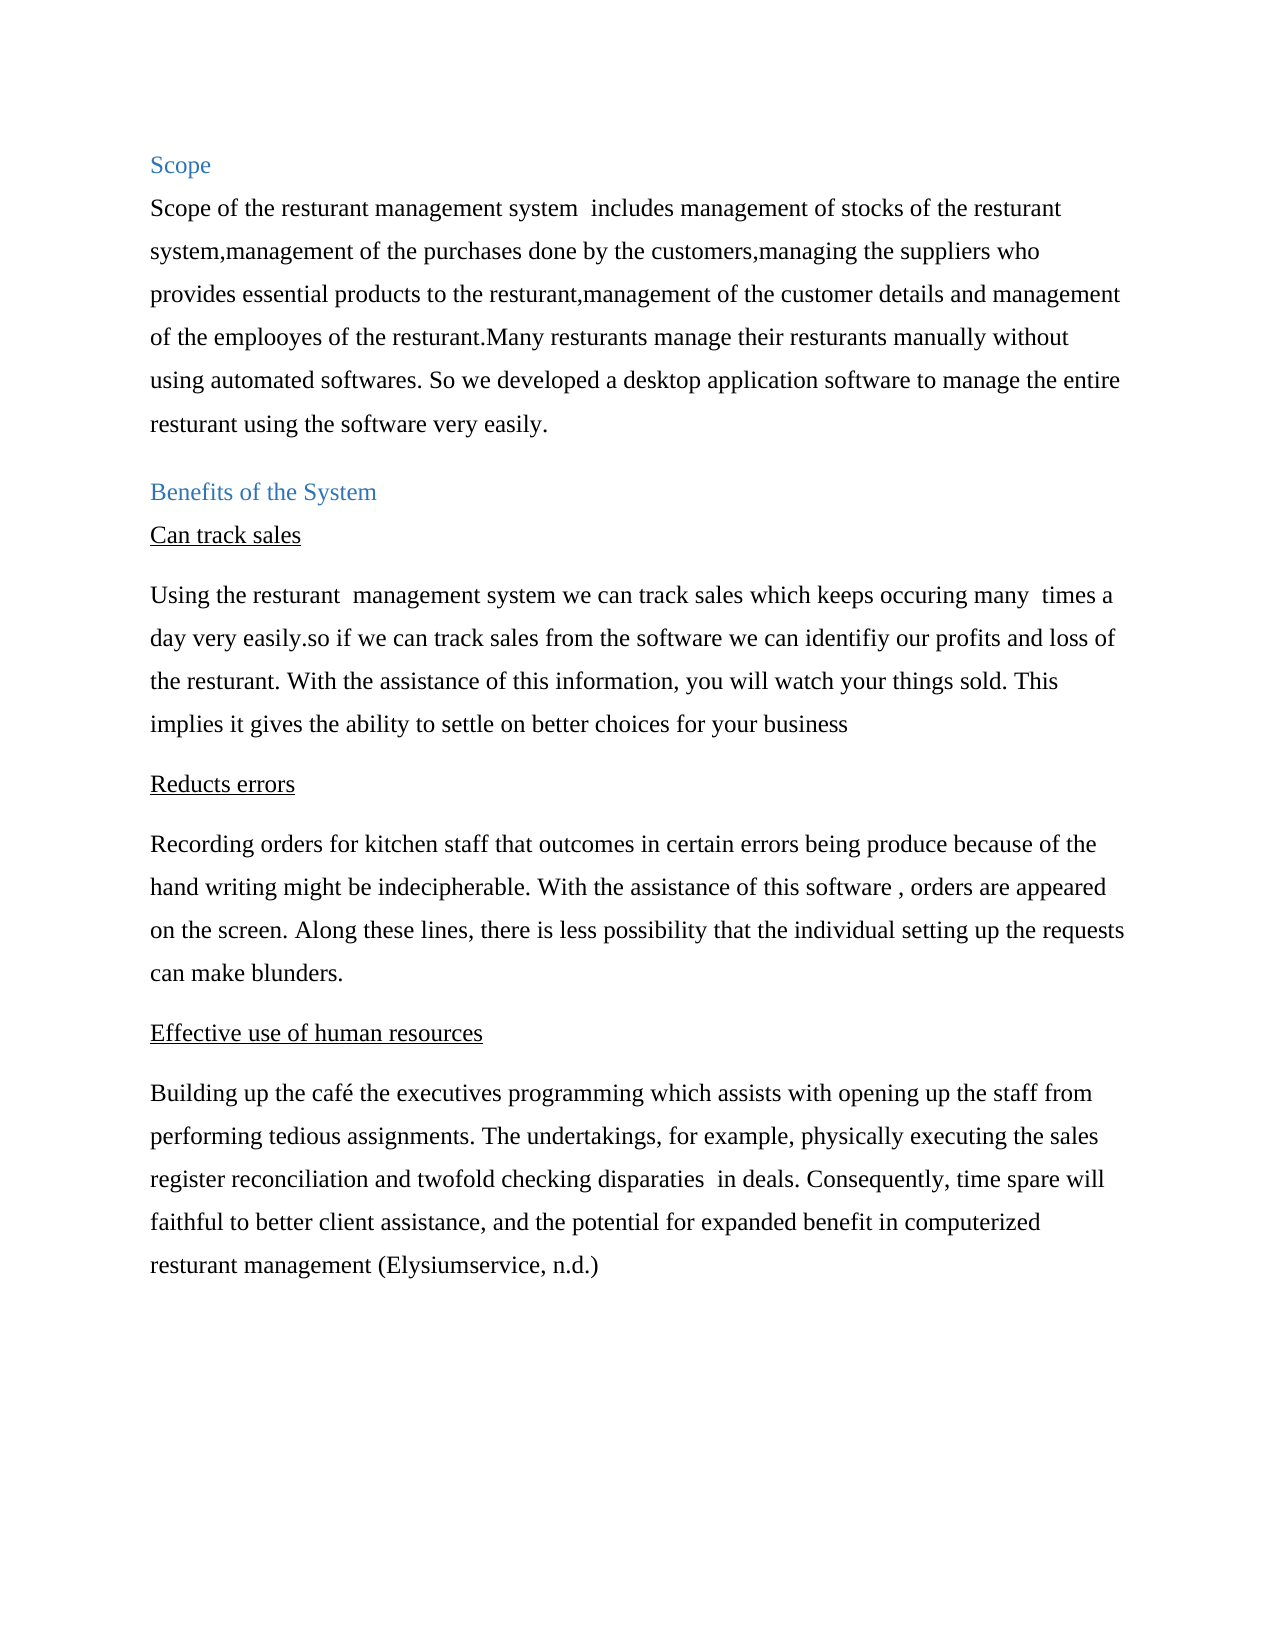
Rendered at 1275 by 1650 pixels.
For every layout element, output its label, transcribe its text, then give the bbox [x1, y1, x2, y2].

text Scope of the resturant management system includes management of stocks of the resturant system,management of the purchases done by the customers,managing the suppliers who provides essential products to the resturant,management of the customer details and management of the emplooyes of the resturant.Many resturants manage their resturants manually without using automated softwares. So we developed a desktop application software to manage the entire resturant using the software very easily. [150, 193, 1125, 437]
text Reducts errors [150, 769, 1125, 798]
text Can track sales [150, 520, 1125, 549]
subtitle Benefits of the System [150, 477, 1125, 506]
text Effective use of human resources [150, 1018, 1125, 1047]
subtitle Scope [150, 150, 1125, 179]
text Building up the café the executives programming which assists with opening up the staff from performing tedious assignments. The undertakings, for example, physically executing the sales register reconciliation and twofold checking disparaties in deals. Consequently, time spare will faithful to better client assistance, and the potential for expanded benefit in computerized resturant management [150, 1078, 1125, 1279]
text Recording orders for kitchen staff that outcomes in certain errors being produce because of the hand writing might be indecipherable. With the assistance of this software , orders are appeared on the screen. Along these lines, there is less possibility that the individual setting up the requests can make blunders. [150, 829, 1125, 987]
text Using the resturant management system we can track sales which keeps occuring many times a day very easily.so if we can track sales from the software we can identifiy our profits and loss of the resturant. With the assistance of this information, you will watch your things sold. This implies it gives the ability to settle on better choices for your business [150, 580, 1125, 738]
